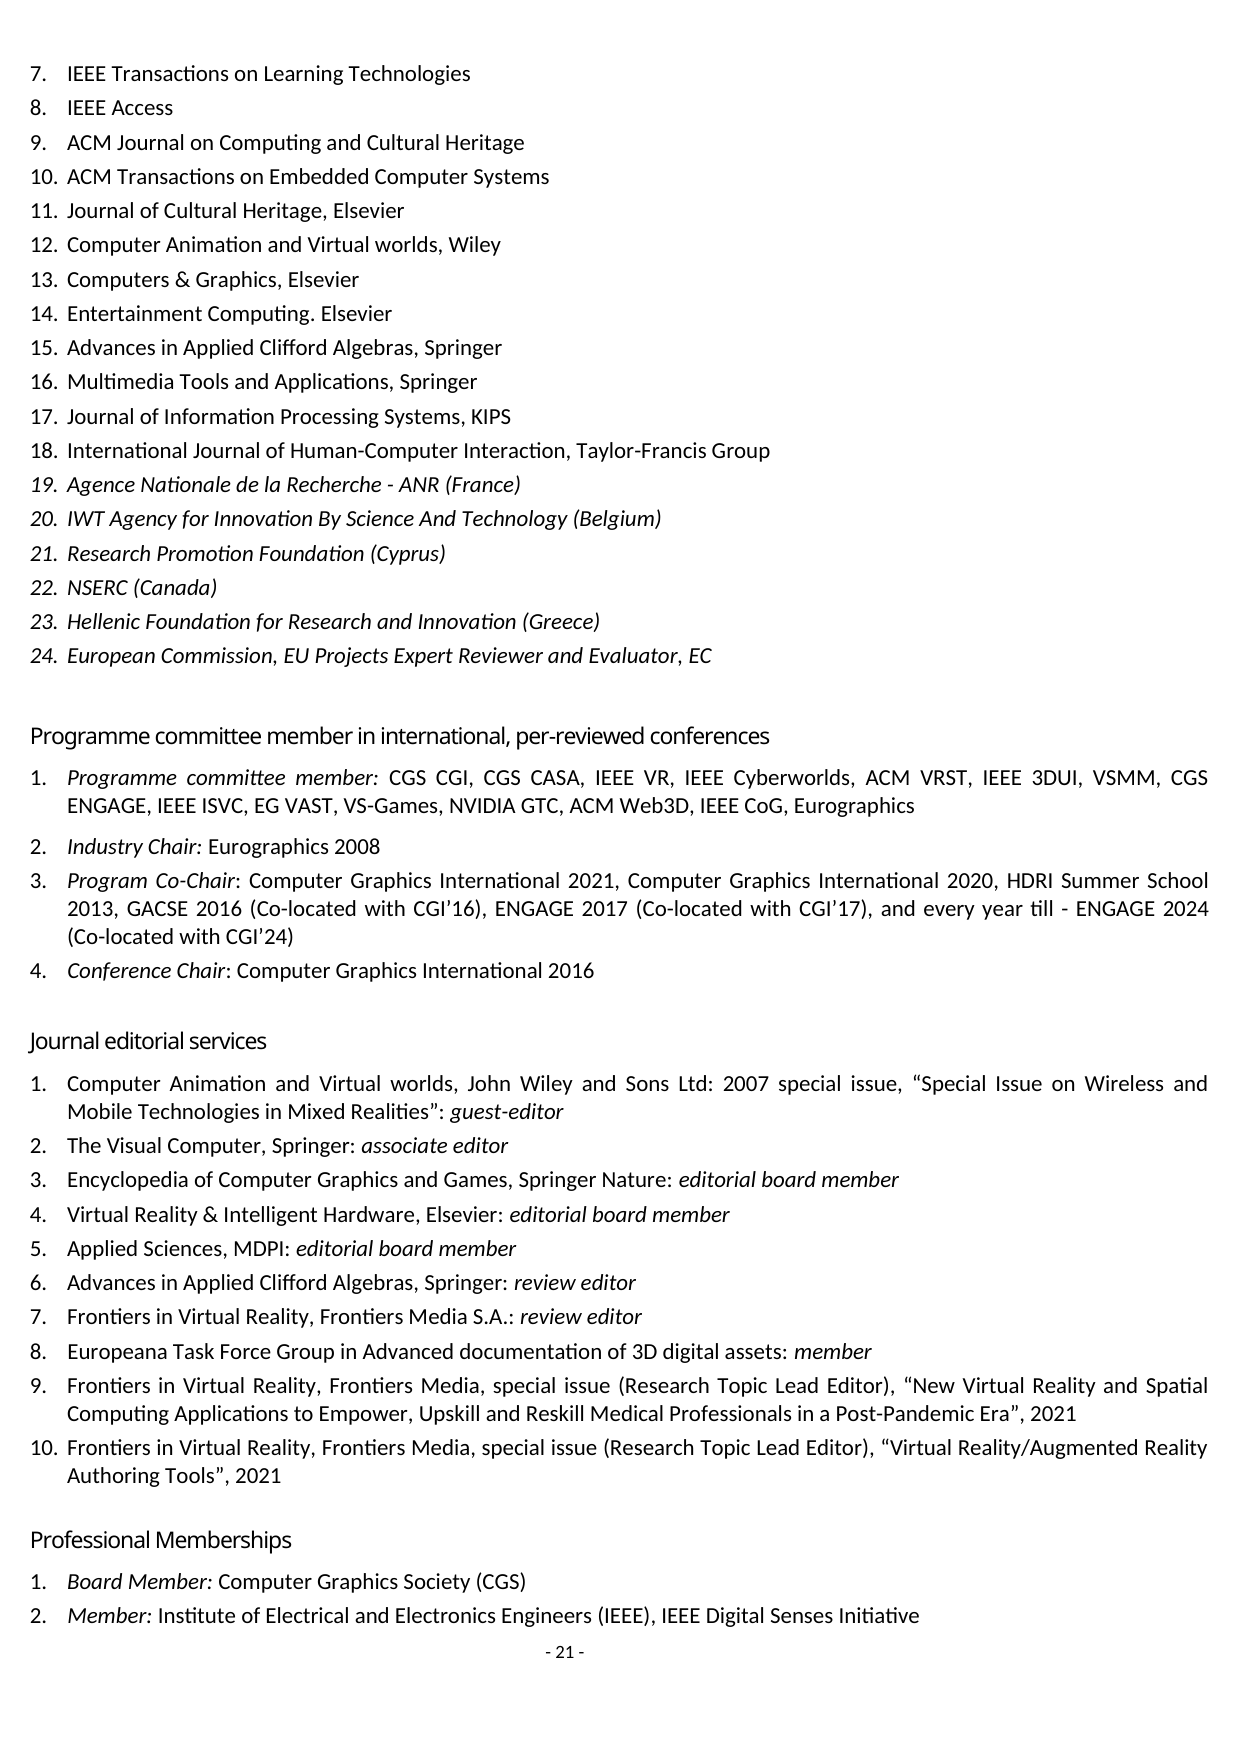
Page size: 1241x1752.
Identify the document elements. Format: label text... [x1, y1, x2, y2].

list Industry Chair: Eurographics 2008 [29, 832, 1211, 860]
list Computers & Graphics, Elsevier [29, 265, 1211, 293]
list IWT Agency for Innovation By Science And Technology (Belgium) [29, 504, 1211, 533]
list Program Co-Chair: Computer Graphics International 2021, Computer Graphics International 2020, HDRI Summer School 2013, GACSE 2016 (Co-located with CGI’16), ENGAGE 2017 (Co-located with CGI’17), and every year till - ENGAGE 2024 (Co-located with CGI’24) [29, 866, 1211, 950]
list Journal of Cultural Heritage, Elsevier [29, 196, 1211, 224]
list European Commission, EU Projects Expert Reviewer and Evaluator, EC [29, 642, 1211, 670]
list ACM Journal on Computing and Cultural Heritage [29, 128, 1211, 156]
list IEEE Transactions on Learning Technologies [29, 59, 1211, 87]
list Hellenic Foundation for Research and Innovation (Greece) [29, 607, 1211, 635]
list Multimedia Tools and Applications, Springer [29, 367, 1211, 396]
text Programme committee member in international, per-reviewed conferences [29, 720, 1211, 751]
list Frontiers in Virtual Reality, Frontiers Media, special issue (Research Topic Lead Editor), “New Virtual Reality and Spatial Computing Applications to Empower, Upskill and Reskill Medical Professionals in a Post-Pandemic Era”, 2021 [29, 1371, 1211, 1427]
list Journal of Information Processing Systems, KIPS [29, 402, 1211, 430]
list Advances in Applied Clifford Algebras, Springer [29, 333, 1211, 361]
list Applied Sciences, MDPI: editorial board member [29, 1234, 1211, 1262]
text Journal editorial services [29, 1025, 1211, 1056]
list Conference Chair: Computer Graphics International 2016 [29, 957, 1211, 984]
list Europeana Task Force Group in Advanced documentation of 3D digital assets: member [29, 1337, 1211, 1365]
list Encyclopedia of Computer Graphics and Games, Springer Nature: editorial board member [29, 1165, 1211, 1193]
list NSERC (Canada) [29, 573, 1211, 601]
list Board Member: Computer Graphics Society (CGS) [29, 1567, 1211, 1595]
list Research Promotion Foundation (Cyprus) [29, 539, 1211, 567]
list The Visual Computer, Springer: associate editor [29, 1131, 1211, 1159]
list Advances in Applied Clifford Algebras, Springer: review editor [29, 1268, 1211, 1296]
list Agence Nationale de la Recherche - ANR (France) [29, 470, 1211, 498]
list International Journal of Human-Computer Interaction, Taylor-Francis Group [29, 436, 1211, 464]
list Member: Institute of Electrical and Electronics Engineers (IEEE), IEEE Digital Senses Initiative [29, 1602, 1211, 1630]
list ACM Transactions on Embedded Computer Systems [29, 162, 1211, 190]
list Frontiers in Virtual Reality, Frontiers Media, special issue (Research Topic Lead Editor), “Virtual Reality/Augmented Reality Authoring Tools”, 2021 [29, 1433, 1211, 1489]
text Professional Memberships [29, 1524, 1211, 1555]
list Entertainment Computing. Elsevier [29, 299, 1211, 327]
list Programme committee member: CGS CGI, CGS CASA, IEEE VR, IEEE Cyberworlds, ACM VRST, IEEE 3DUI, VSMM, CGS ENGAGE, IEEE ISVC, EG VAST, VS-Games, NVIDIA GTC, ACM Web3D, IEEE CoG, Eurographics [29, 763, 1211, 819]
list IEEE Access [29, 93, 1211, 121]
list Virtual Reality & Intelligent Hardware, Elsevier: editorial board member [29, 1200, 1211, 1228]
list Frontiers in Virtual Reality, Frontiers Media S.A.: review editor [29, 1302, 1211, 1331]
list Computer Animation and Virtual worlds, Wiley [29, 230, 1211, 258]
list Computer Animation and Virtual worlds, John Wiley and Sons Ltd: 2007 special issue, “Special Issue on Wireless and Mobile Technologies in Mixed Realities”: guest-editor [29, 1069, 1211, 1125]
